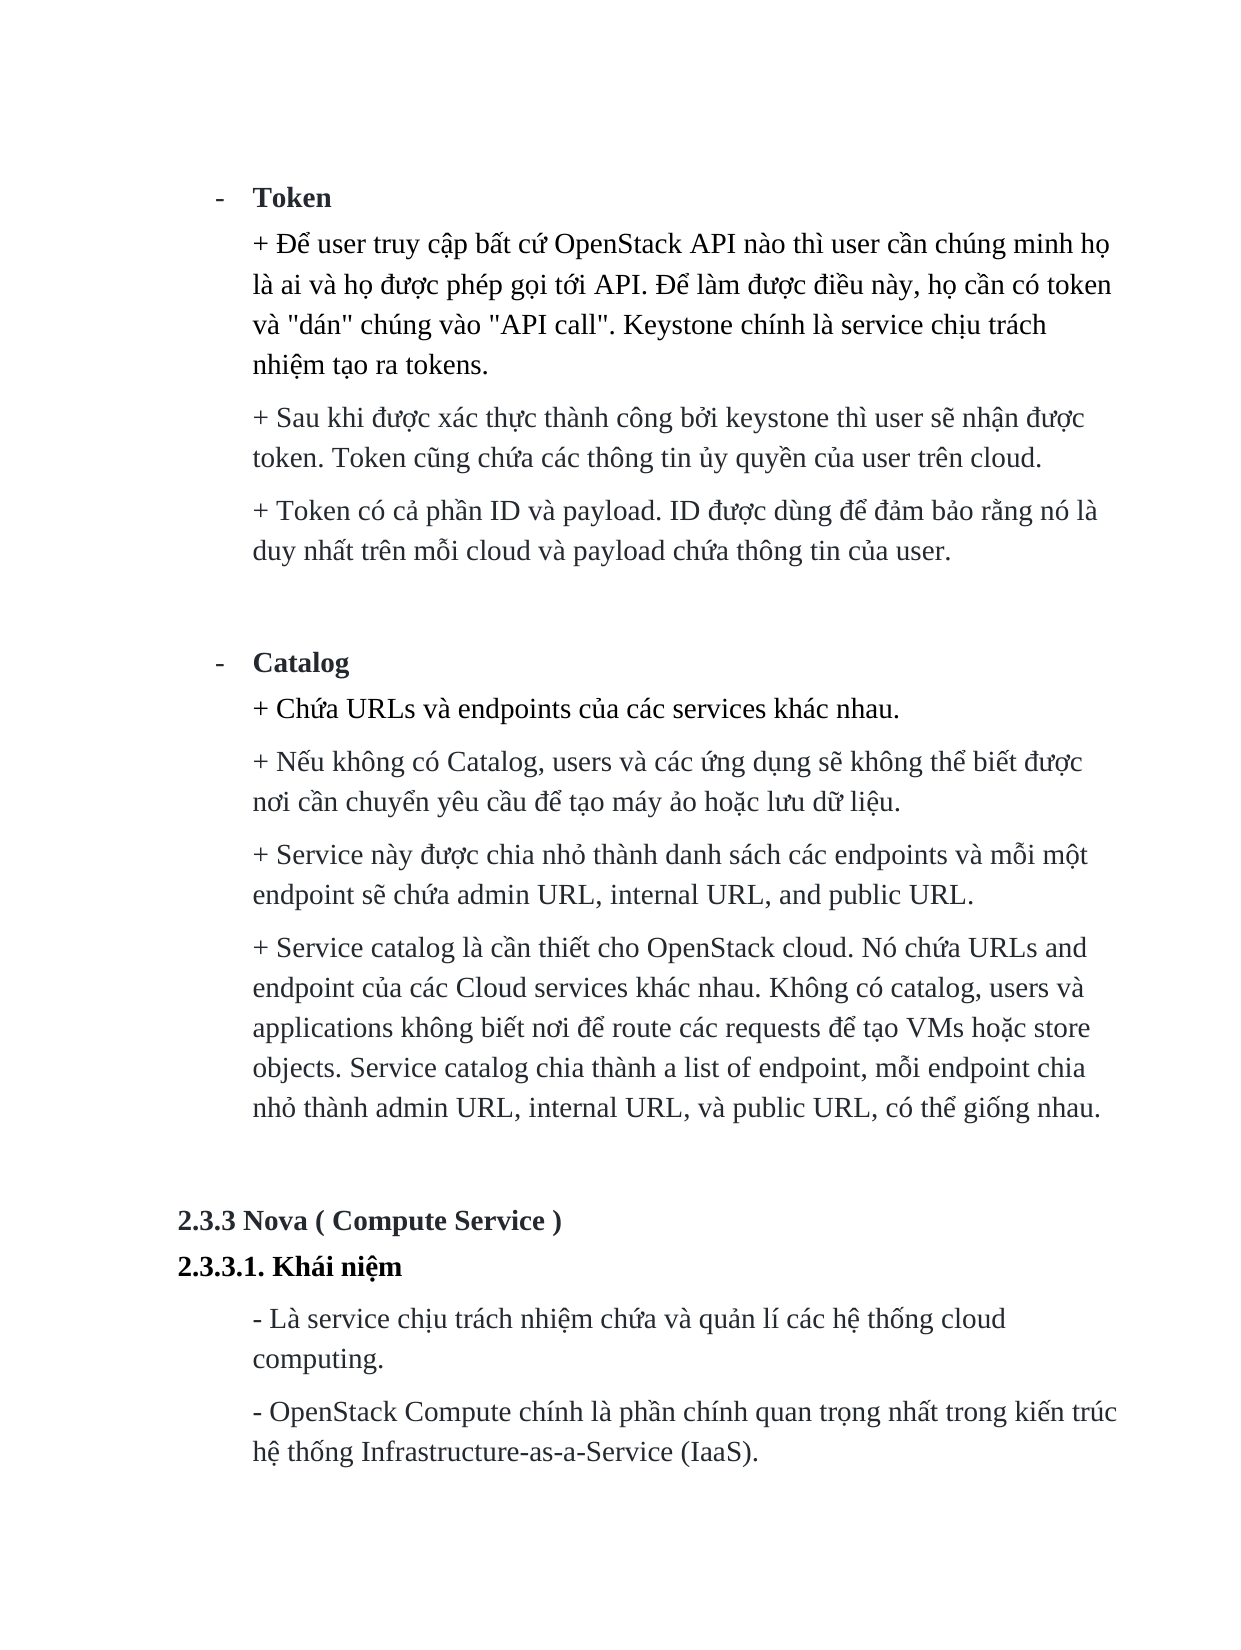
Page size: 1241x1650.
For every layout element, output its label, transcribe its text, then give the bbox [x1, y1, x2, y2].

text + Service catalog là cần thiết cho OpenStack cloud. Nó chứa URLs and endpoint của các Cloud services khác nhau. Không có catalog, users và applications không biết nơi để route các requests để tạo VMs hoặc store objects. Service catalog chia thành a list of endpoint, mỗi endpoint chia nhỏ thành admin URL, internal URL, và public URL, có thể giống nhau. [252, 930, 1122, 1124]
text + Token có cả phần ID và payload. ID được dùng để đảm bảo rằng nó là duy nhất trên mỗi cloud và payload chứa thông tin của user. [252, 493, 1122, 567]
text + Nếu không có Catalog, users và các ứng dụng sẽ không thể biết được nơi cần chuyển yêu cầu để tạo máy ảo hoặc lưu dữ liệu. [252, 744, 1122, 818]
text - OpenStack Compute chính là phần chính quan trọng nhất trong kiến trúc hệ thống Infrastructure-as-a-Service (IaaS). [252, 1394, 1122, 1468]
subtitle Catalog [215, 645, 1122, 679]
text + Chứa URLs và endpoints của các services khác nhau. [252, 691, 1122, 725]
text + Service này được chia nhỏ thành danh sách các endpoints và mỗi một endpoint sẽ chứa admin URL, internal URL, and public URL. [252, 837, 1122, 911]
subtitle Token [215, 181, 1122, 214]
text + Sau khi được xác thực thành công bởi keystone thì user sẽ nhận được token. Token cũng chứa các thông tin ủy quyền của user trên cloud. [252, 400, 1122, 474]
text 2.3.3.1. Khái niệm [177, 1249, 1122, 1282]
text - Là service chịu trách nhiệm chứa và quản lí các hệ thống cloud computing. [252, 1301, 1122, 1375]
subtitle 2.3.3 Nova ( Compute Service ) [177, 1203, 1122, 1236]
text + Để user truy cập bất cứ OpenStack API nào thì user cần chúng minh họ là ai và họ được phép gọi tới API. Để làm được điều này, họ cần có token và "dán" chúng vào "API call". Keystone chính là service chịu trách nhiệm tạo ra tokens. [252, 227, 1122, 381]
